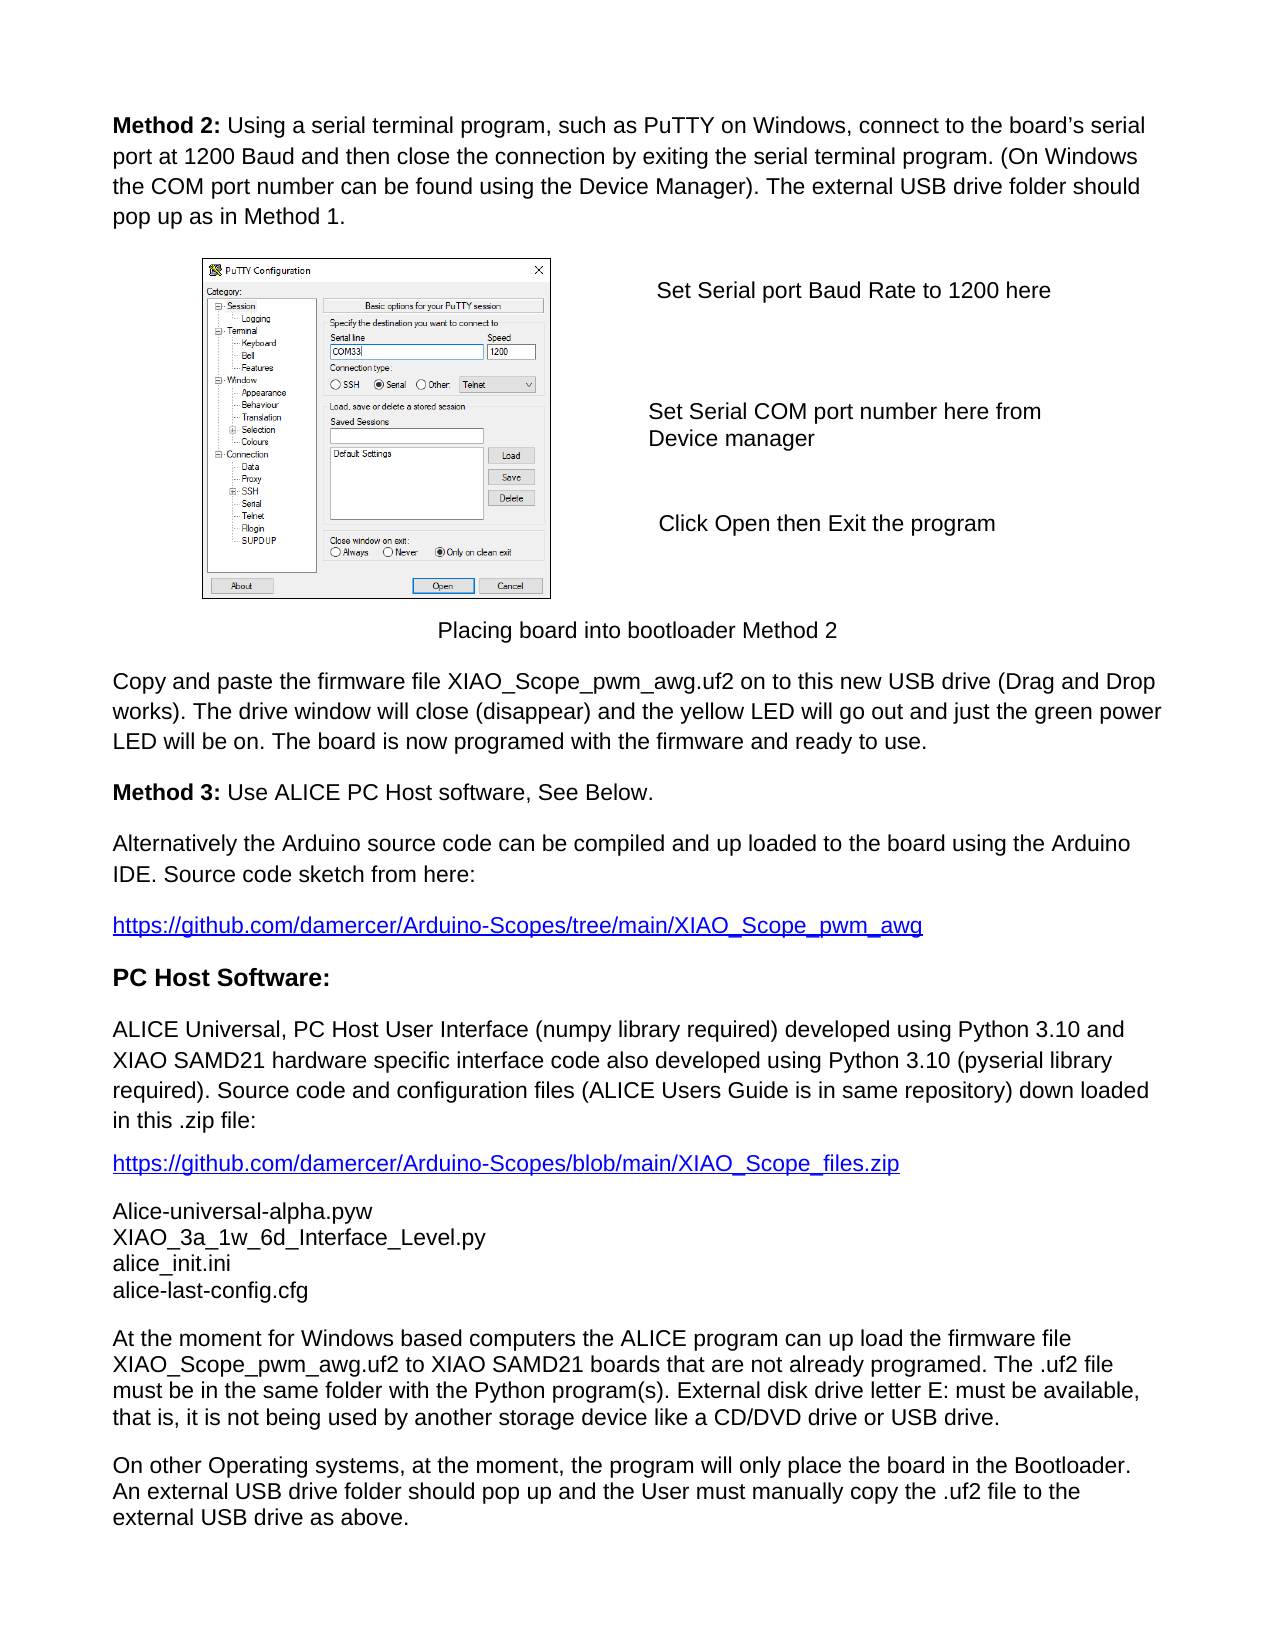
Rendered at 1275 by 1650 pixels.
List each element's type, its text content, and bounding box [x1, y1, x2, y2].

text alice_init.ini [112, 1250, 1162, 1277]
picture [203, 259, 550, 598]
text Copy and paste the firmware file XIAO_Scope_pwm_awg.uf2 on to this new USB drive (Drag and Drop works). The drive window will close (disappear) and the yellow LED will go out and just the green power LED will be on. The board is now programed with the firmware and ready to use. [112, 668, 1162, 754]
text alice-last-config.cfg [112, 1277, 1162, 1303]
text Method 3: Use ALICE PC Host software, See Below. [112, 779, 1162, 806]
text https://github.com/damercer/Arduino-Scopes/tree/main/XIAO_Scope_pwm_awg [112, 912, 1162, 938]
text ALICE Universal, PC Host User Interface (numpy library required) developed using Python 3.10 and XIAO SAMD21 hardware specific interface code also developed using Python 3.10 (pyserial library required). Source code and configuration files (ALICE Users Guide is in same repository) down loaded in this .zip file: [112, 1016, 1162, 1133]
text Alternatively the Arduino source code can be compiled and up loaded to the board using the Arduino IDE. Source code sketch from here: [112, 830, 1162, 887]
text PC Host Software: [112, 963, 1162, 991]
text Method 2: Using a serial terminal program, such as PuTTY on Windows, connect to the board’s serial port at 1200 Baud and then close the connection by exiting the serial terminal program. (On Windows the COM port number can be found using the Device Manager). The external USB drive folder should pop up as in Method 1. [112, 112, 1162, 229]
text https://github.com/damercer/Arduino-Scopes/blob/main/XIAO_Scope_files.zip [112, 1150, 1162, 1176]
text XIAO_3a_1w_6d_Interface_Level.py [112, 1224, 1162, 1250]
text Placing board into bootloader Method 2 [112, 617, 1162, 643]
text On other Operating systems, at the moment, the program will only place the board in the Bootloader. An external USB drive folder should pop up and the User must manually copy the .uf2 file to the external USB drive as above. [112, 1452, 1162, 1531]
text Alice-universal-alpha.pyw [112, 1198, 1162, 1224]
text At the moment for Windows based computers the ALICE program can up load the firmware file XIAO_Scope_pwm_awg.uf2 to XIAO SAMD21 boards that are not already programed. The .uf2 file must be in the same folder with the Python program(s). External disk drive letter E: must be available, that is, it is not being used by another storage device like a CD/DVD drive or USB drive. [112, 1325, 1162, 1430]
